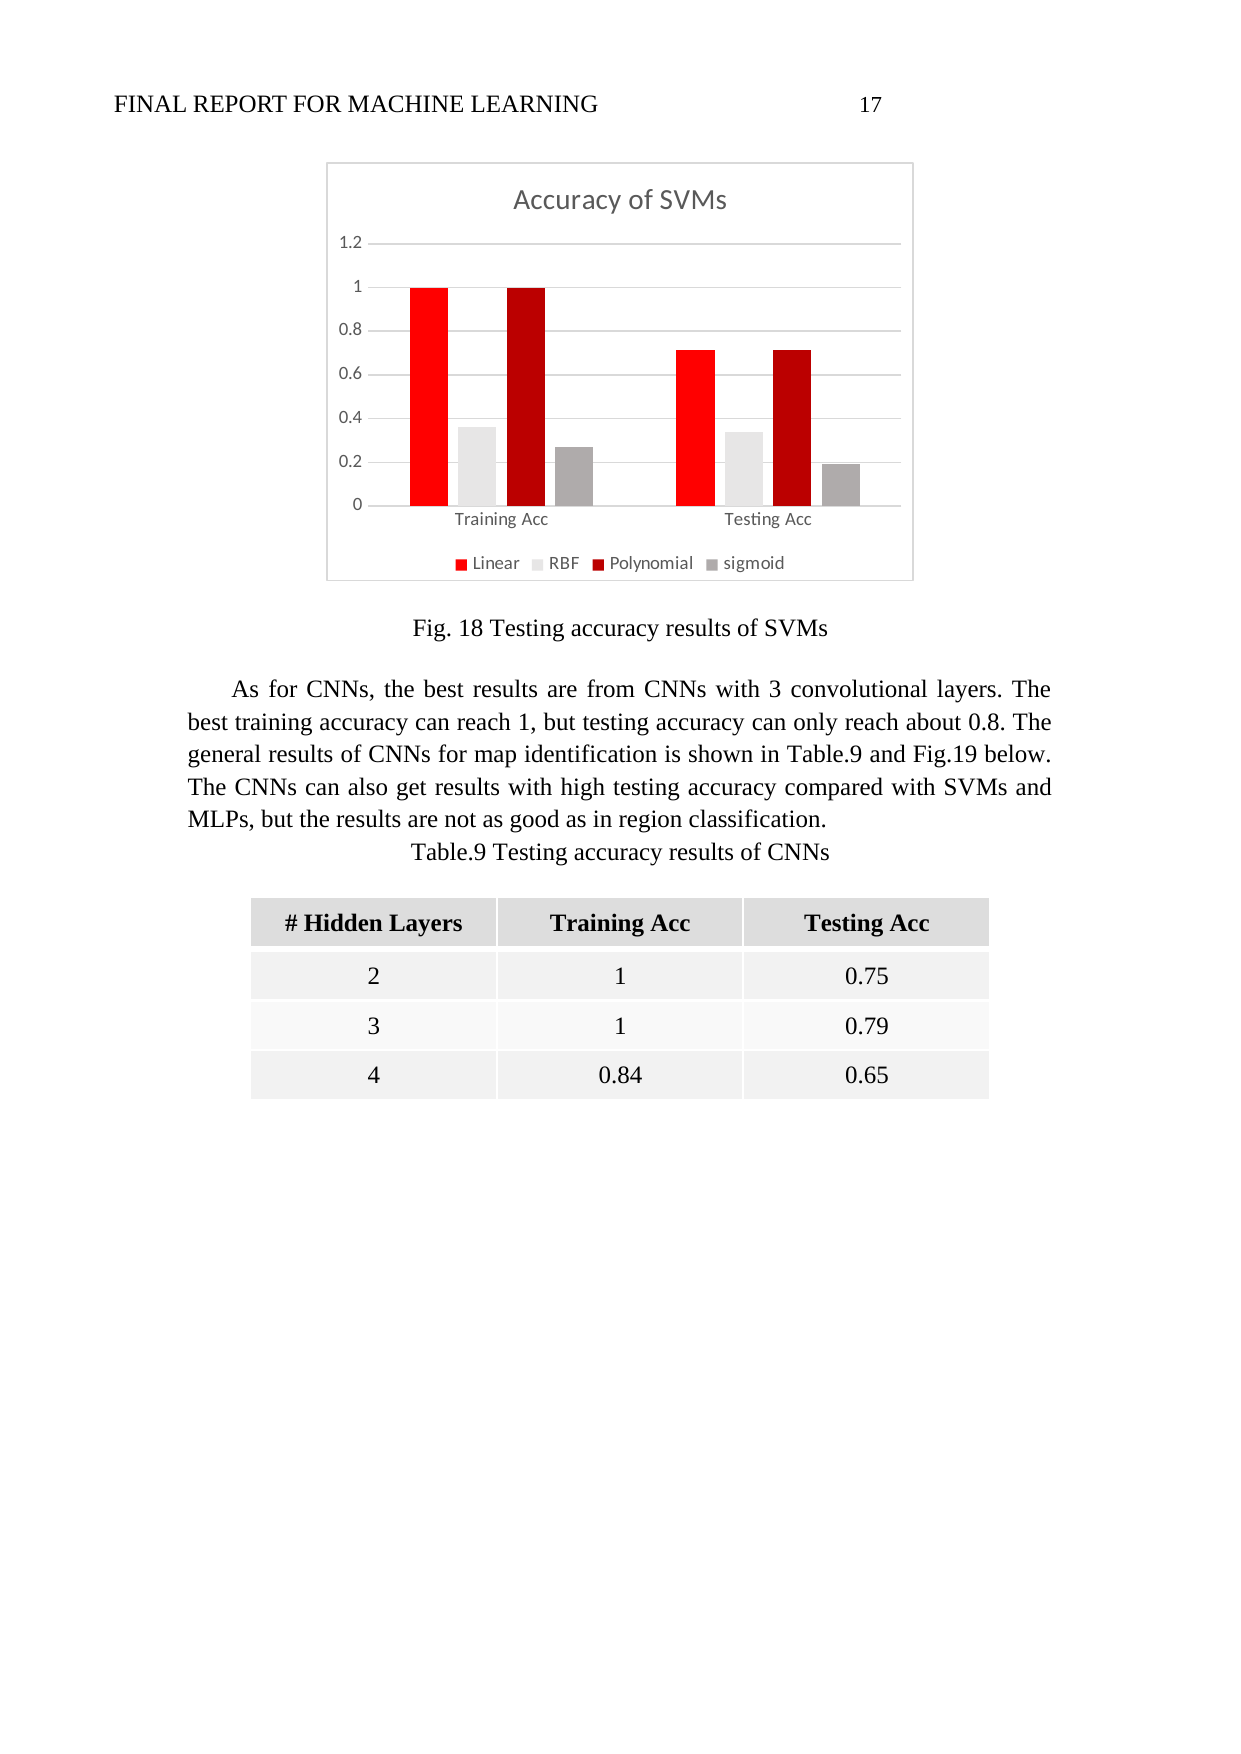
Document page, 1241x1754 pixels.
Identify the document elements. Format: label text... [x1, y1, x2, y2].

table_header Training Acc [498, 898, 742, 946]
table_cell 4 [251, 1051, 496, 1099]
text Fig. 18 Testing accuracy results of SVMs [187, 611, 1053, 644]
table_cell 0.84 [498, 1051, 742, 1099]
table_cell 3 [251, 1002, 496, 1049]
table_header # Hidden Layers [251, 898, 496, 946]
text As for CNNs, the best results are from CNNs with 3 convolutional layers. The best training accuracy can reach 1, but testing accuracy can only reach about 0.8. The general results of CNNs for map identification is shown in Table.9 and Fig.19 below. The CNNs can also get results with high testing accuracy compared with SVMs and MLPs, but the results are not as good as in region classification. [187, 672, 1053, 835]
table_cell 0.79 [744, 1002, 989, 1049]
table_cell 1 [498, 1002, 742, 1049]
table_cell 1 [498, 952, 742, 999]
table_cell 2 [251, 952, 496, 999]
table_cell 0.75 [744, 952, 989, 999]
table_cell 0.65 [744, 1051, 989, 1099]
table_header Testing Acc [744, 898, 989, 946]
text Table.9 Testing accuracy results of CNNs [187, 835, 1053, 867]
